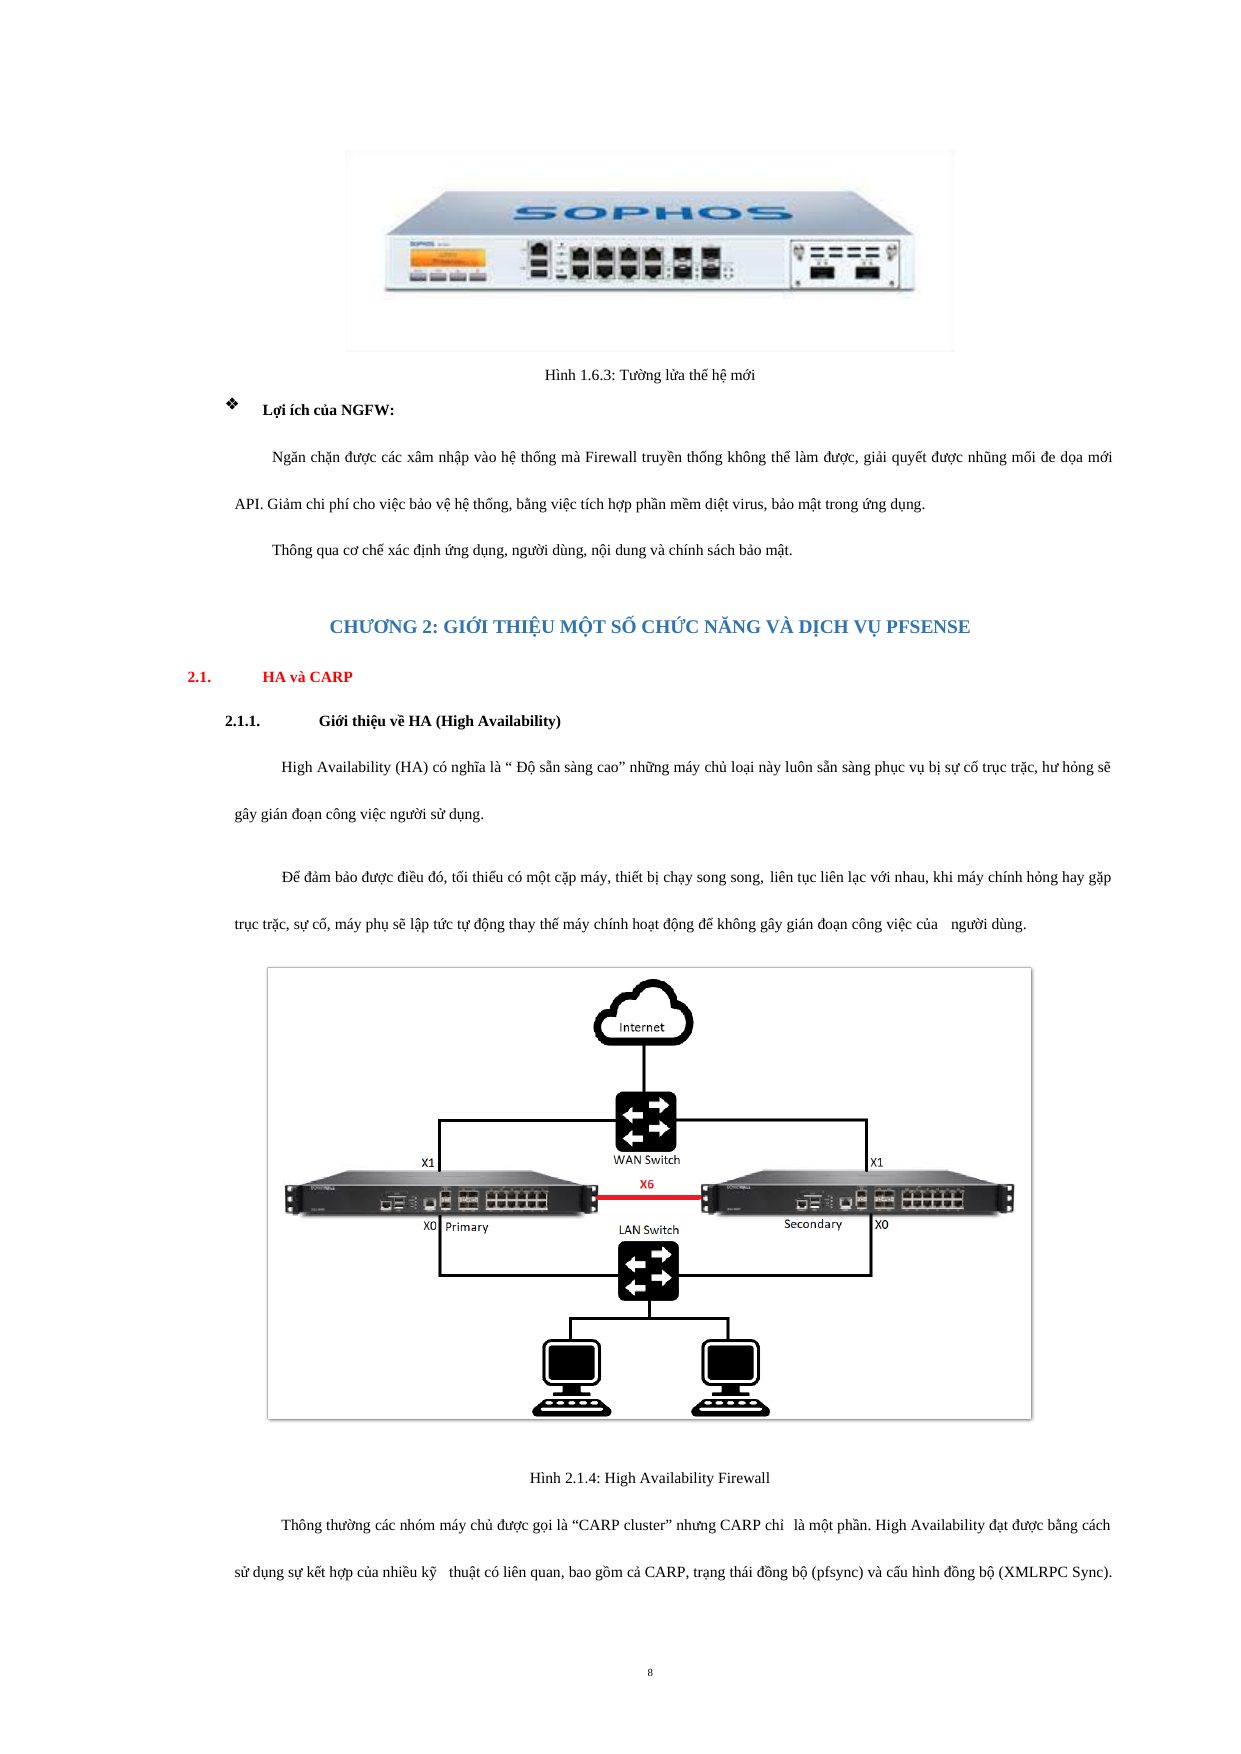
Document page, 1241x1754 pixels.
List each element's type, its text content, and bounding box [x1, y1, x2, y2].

text Thông qua cơ chế xác định ứng dụng, người dùng, nội dung và chính sách bảo mật. [234, 528, 1112, 559]
picture [264, 965, 1036, 1424]
list Lợi ích của NGFW: [225, 388, 1112, 419]
picture [345, 150, 955, 352]
subtitle Giới thiệu về HA (High Availability) [225, 698, 1112, 729]
text Ngăn chặn được các xâm nhập vào hệ thống mà Firewall truyền thống không thể làm được, giải quyết được nhũng mối đe dọa mới API. Giảm chi phí cho việc bảo vệ hệ thống, bằng việc tích hợp phần mềm diệt virus, bảo mật trong ứng dụng. [234, 435, 1112, 512]
text High Availability (HA) có nghĩa là “ Độ sẵn sàng cao” những máy chủ loại này luôn sẵn sàng phục vụ bị sự cố trục trặc, hư hỏng sẽ gây gián đoạn công việc người sử dụng. [234, 745, 1112, 823]
text Để đảm bảo được điều đó, tối thiểu có một cặp máy, thiết bị chạy song song, liên tục liên lạc với nhau, khi máy chính hỏng hay gặp trục trặc, sự cố, máy phụ sẽ lập tức tự động thay thế máy chính hoạt động để không gây gián đoạn công việc của người dùng. [234, 855, 1112, 933]
text Thông thường các nhóm máy chủ được gọi là “CARP cluster” nhưng CARP chỉ là một phần. High Availability đạt được bằng cách sử dụng sự kết hợp của nhiều kỹ thuật có liên quan, bao gồm cả CARP, trạng thái đồng bộ (pfsync) và cấu hình đồng bộ (XMLRPC Sync). [234, 1503, 1112, 1580]
subtitle CHƯƠNG 2: GIỚI THIỆU MỘT SỐ CHỨC NĂNG VÀ DỊCH VỤ PFSENSE [187, 600, 1112, 638]
subtitle HA và CARP [187, 655, 1112, 686]
